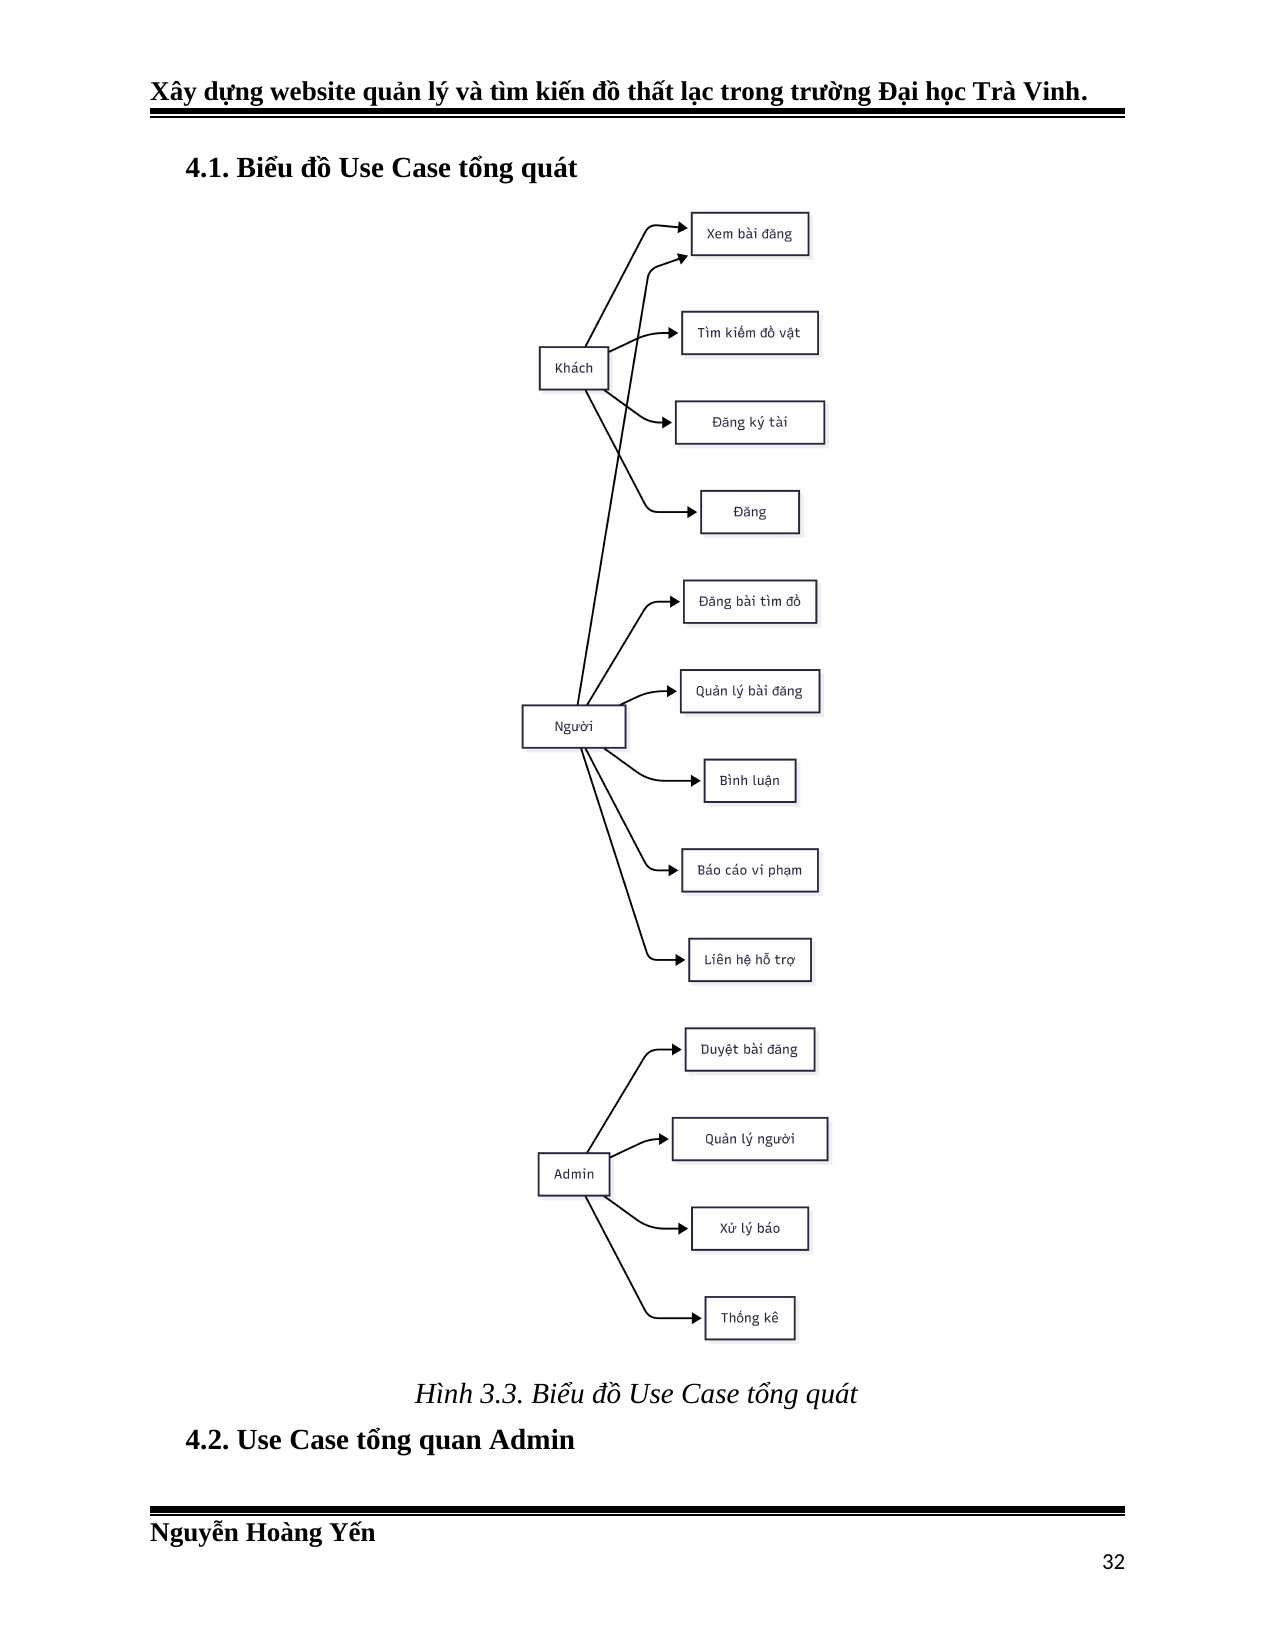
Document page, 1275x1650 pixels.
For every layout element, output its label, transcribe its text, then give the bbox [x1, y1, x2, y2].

text Biểu đồ Use Case tổng quát [185, 150, 1125, 183]
picture [515, 206, 835, 1347]
text Hình 3.3. Biểu đồ Use Case tổng quát [150, 1376, 1125, 1410]
text Use Case tổng quan Admin [185, 1422, 1125, 1456]
